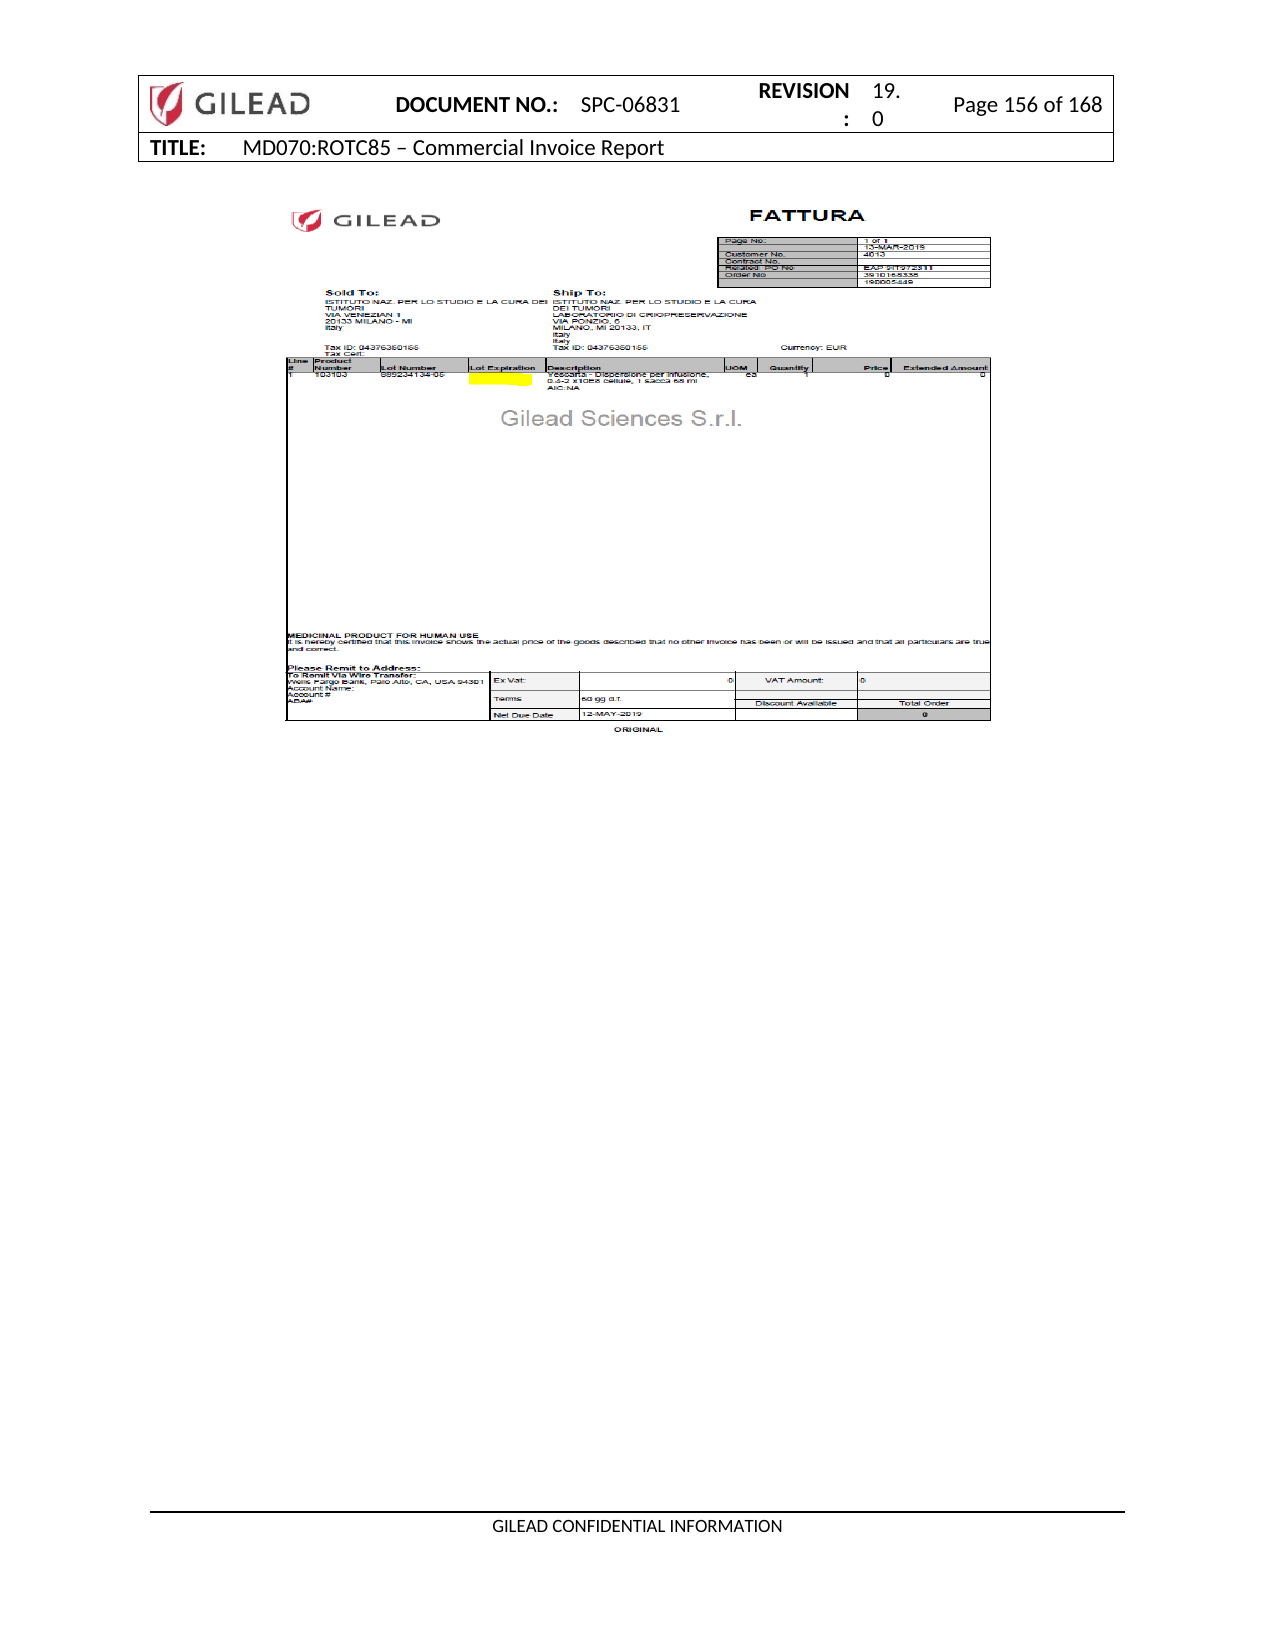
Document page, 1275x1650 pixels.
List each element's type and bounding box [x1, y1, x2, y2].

picture [262, 190, 1008, 742]
picture [150, 82, 310, 126]
